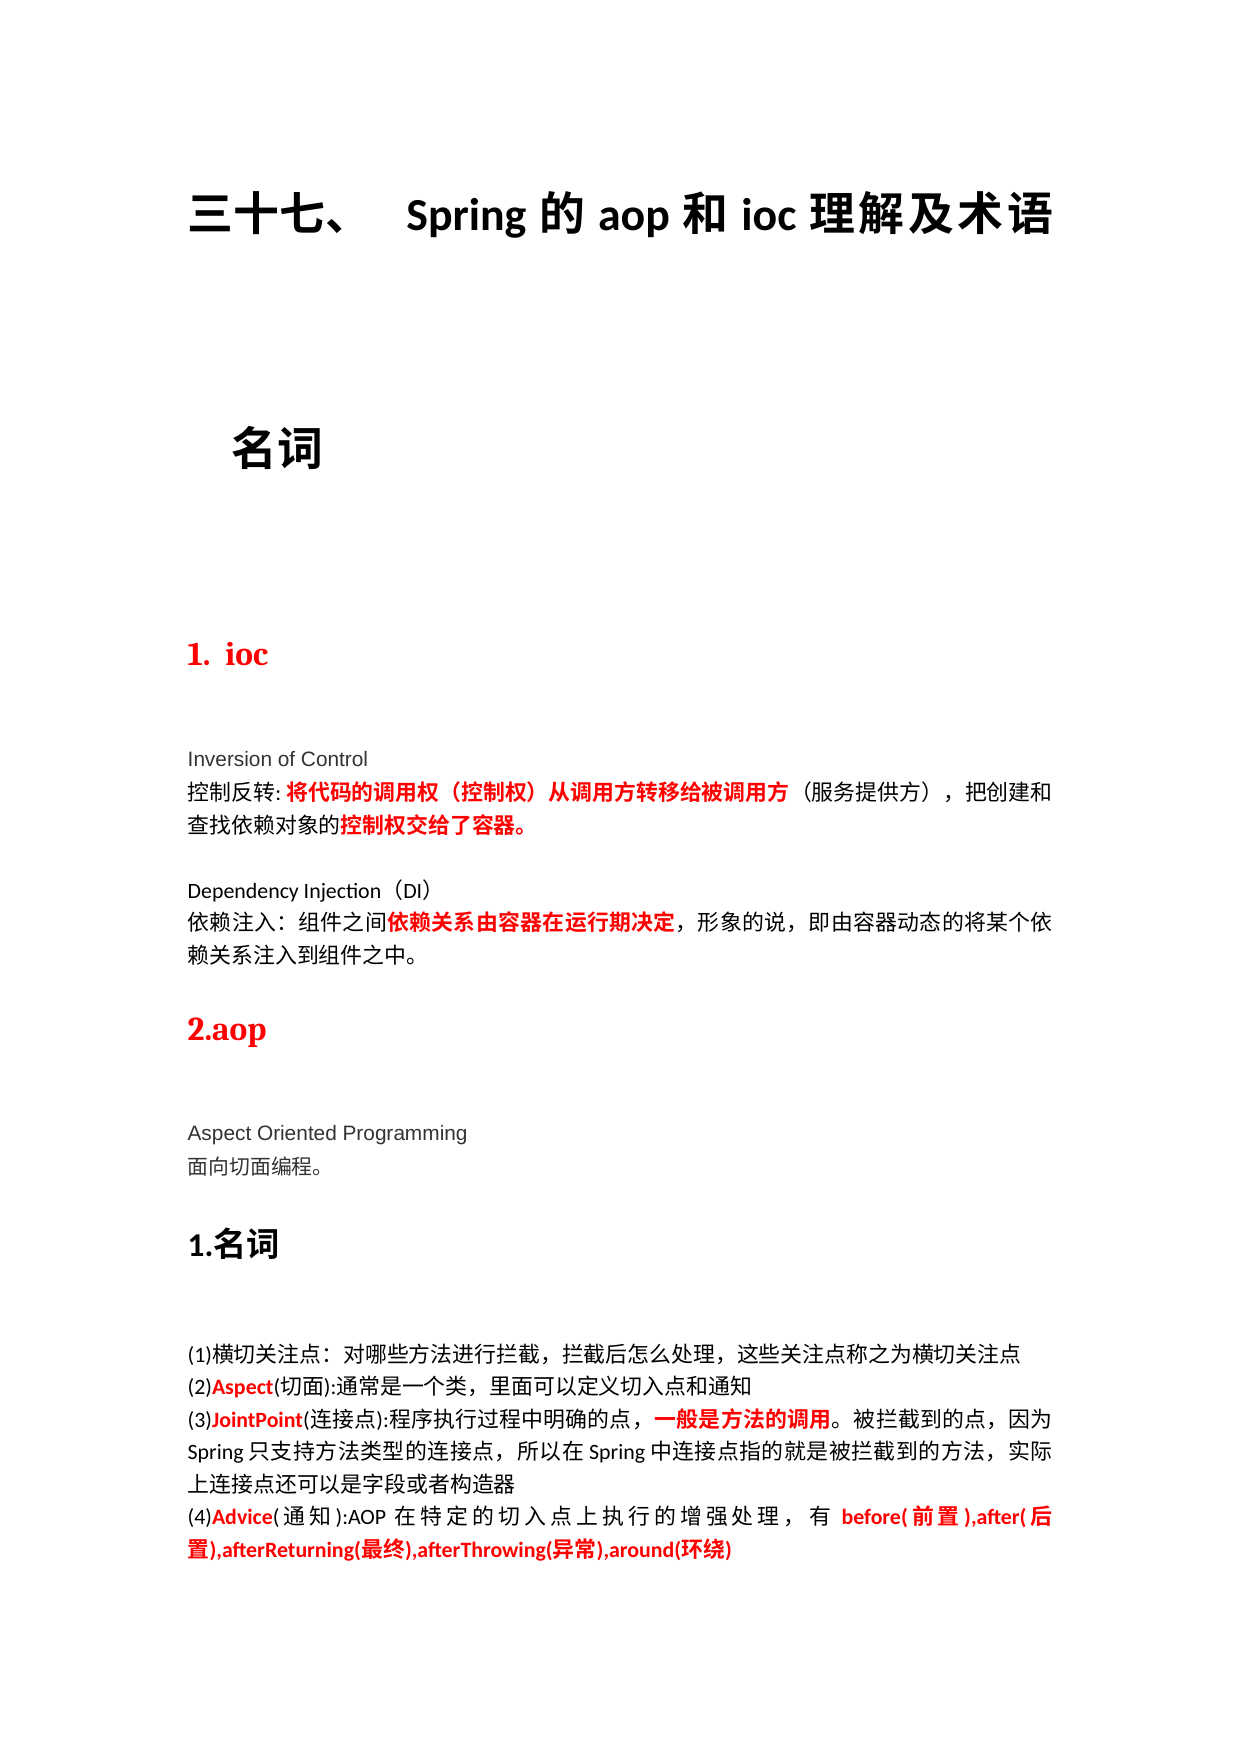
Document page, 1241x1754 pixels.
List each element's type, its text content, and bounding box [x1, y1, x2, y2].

subtitle ioc [187, 622, 1053, 687]
text Dependency Injection（DI） [187, 872, 1053, 905]
subtitle Spring的aop和ioc理解及术语名词 [187, 162, 1053, 494]
text (1)横切关注点：对哪些方法进行拦截，拦截后怎么处理，这些关注点称之为横切关注点 [187, 1336, 1053, 1369]
text Aspect Oriented Programming [187, 1117, 1053, 1149]
text Inversion of Control [187, 742, 1053, 775]
text 面向切面编程。 [187, 1149, 1053, 1182]
text (3)JointPoint(连接点):程序执行过程中明确的点，一般是方法的调用。被拦截到的点，因为Spring只支持方法类型的连接点，所以在Spring中连接点指的就是被拦截到的方法，实际上连接点还可以是字段或者构造器 [187, 1401, 1053, 1499]
subtitle 1.名词 [187, 1209, 1053, 1274]
text 依赖注入：组件之间依赖关系由容器在运行期决定，形象的说，即由容器动态的将某个依赖关系注入到组件之中。 [187, 905, 1053, 970]
text (2)Aspect(切面):通常是一个类，里面可以定义切入点和通知 [187, 1369, 1053, 1401]
text 控制反转: 将代码的调用权（控制权）从调用方转移给被调用方（服务提供方），把创建和查找依赖对象的控制权交给了容器。 [187, 775, 1053, 840]
text (4)Advice(通知):AOP在特定的切入点上执行的增强处理，有before(前置),after(后置),afterReturning(最终),afterThrowing(异常),around(环绕) [187, 1499, 1053, 1564]
subtitle 2.aop [187, 997, 1053, 1062]
